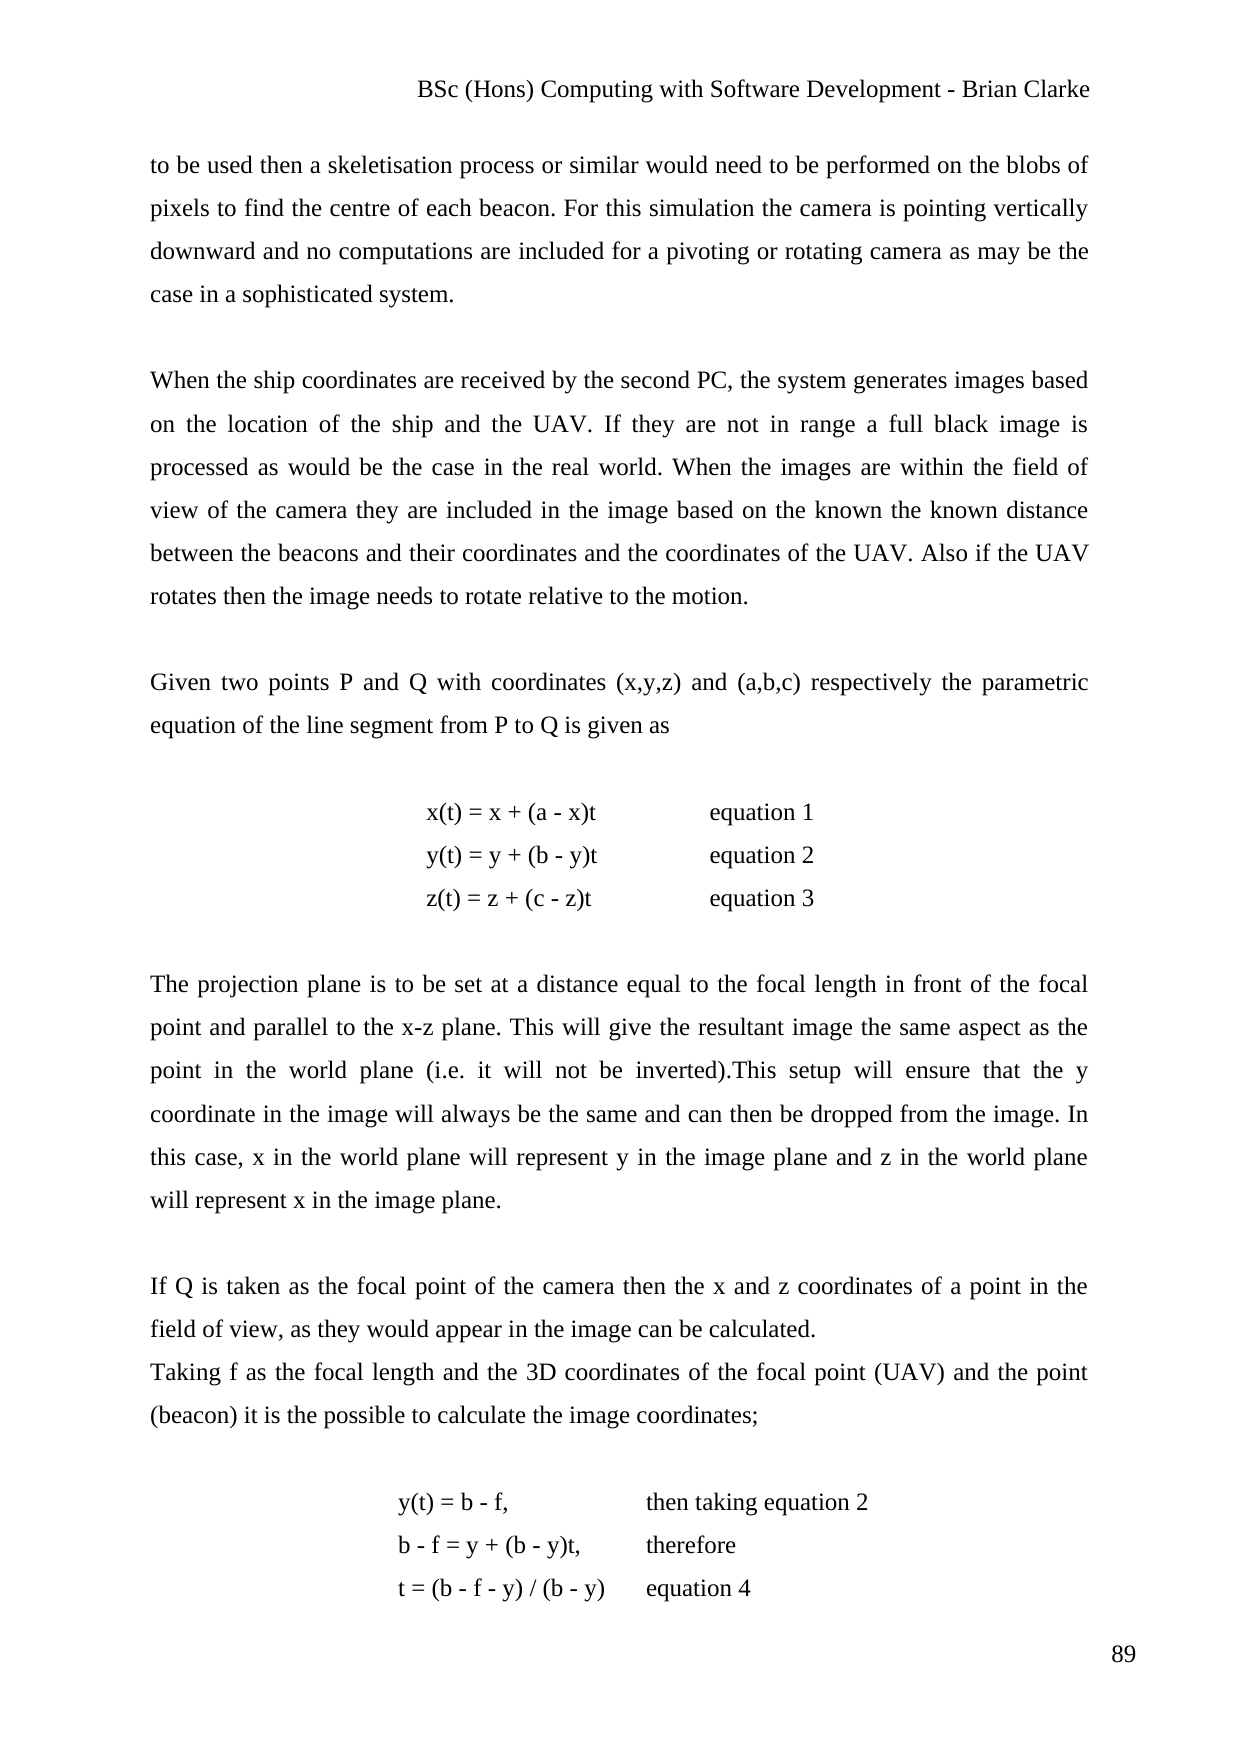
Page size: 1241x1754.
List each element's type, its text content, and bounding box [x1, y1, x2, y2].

text If Q is taken as the focal point of the camera then the x and z coordinates of a point in the field of view, as they would appear in the image can be calculated. [150, 1271, 1090, 1343]
text y(t) = b - f, then taking equation 2 [362, 1487, 1090, 1516]
text b - f = y + (b - y)t, therefore [362, 1530, 1090, 1559]
text y(t) = y + (b - y)t equation 2 [150, 840, 1090, 869]
text Taking f as the focal length and the 3D coordinates of the focal point (UAV) and the point (beacon) it is the possible to calculate the image coordinates; [150, 1357, 1090, 1429]
text The projection plane is to be set at a distance equal to the focal length in front of the focal point and parallel to the x-z plane. This will give the resultant image the same aspect as the point in the world plane (i.e. it will not be inverted).This setup will ensure that the y coordinate in the image will always be the same and can then be dropped from the image. In this case, x in the world plane will represent y in the image plane and z in the world plane will represent x in the image plane. [150, 969, 1090, 1214]
text Given two points P and Q with coordinates (x,y,z) and (a,b,c) respectively the parametric equation of the line segment from P to Q is given as [150, 667, 1090, 739]
text t = (b - f - y) / (b - y) equation 4 [362, 1573, 1090, 1602]
text x(t) = x + (a - x)t equation 1 [150, 797, 1090, 826]
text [150, 150, 1090, 308]
text z(t) = z + (c - z)t equation 3 [150, 883, 1090, 912]
text When the ship coordinates are received by the second PC, the system generates images based on the location of the ship and the UAV. If they are not in range a full black image is processed as would be the case in the real world. When the images are within the field of view of the camera they are included in the image based on the known the known distance between the beacons and their coordinates and the coordinates of the UAV. Also if the UAV rotates then the image needs to rotate relative to the motion. [150, 366, 1090, 610]
